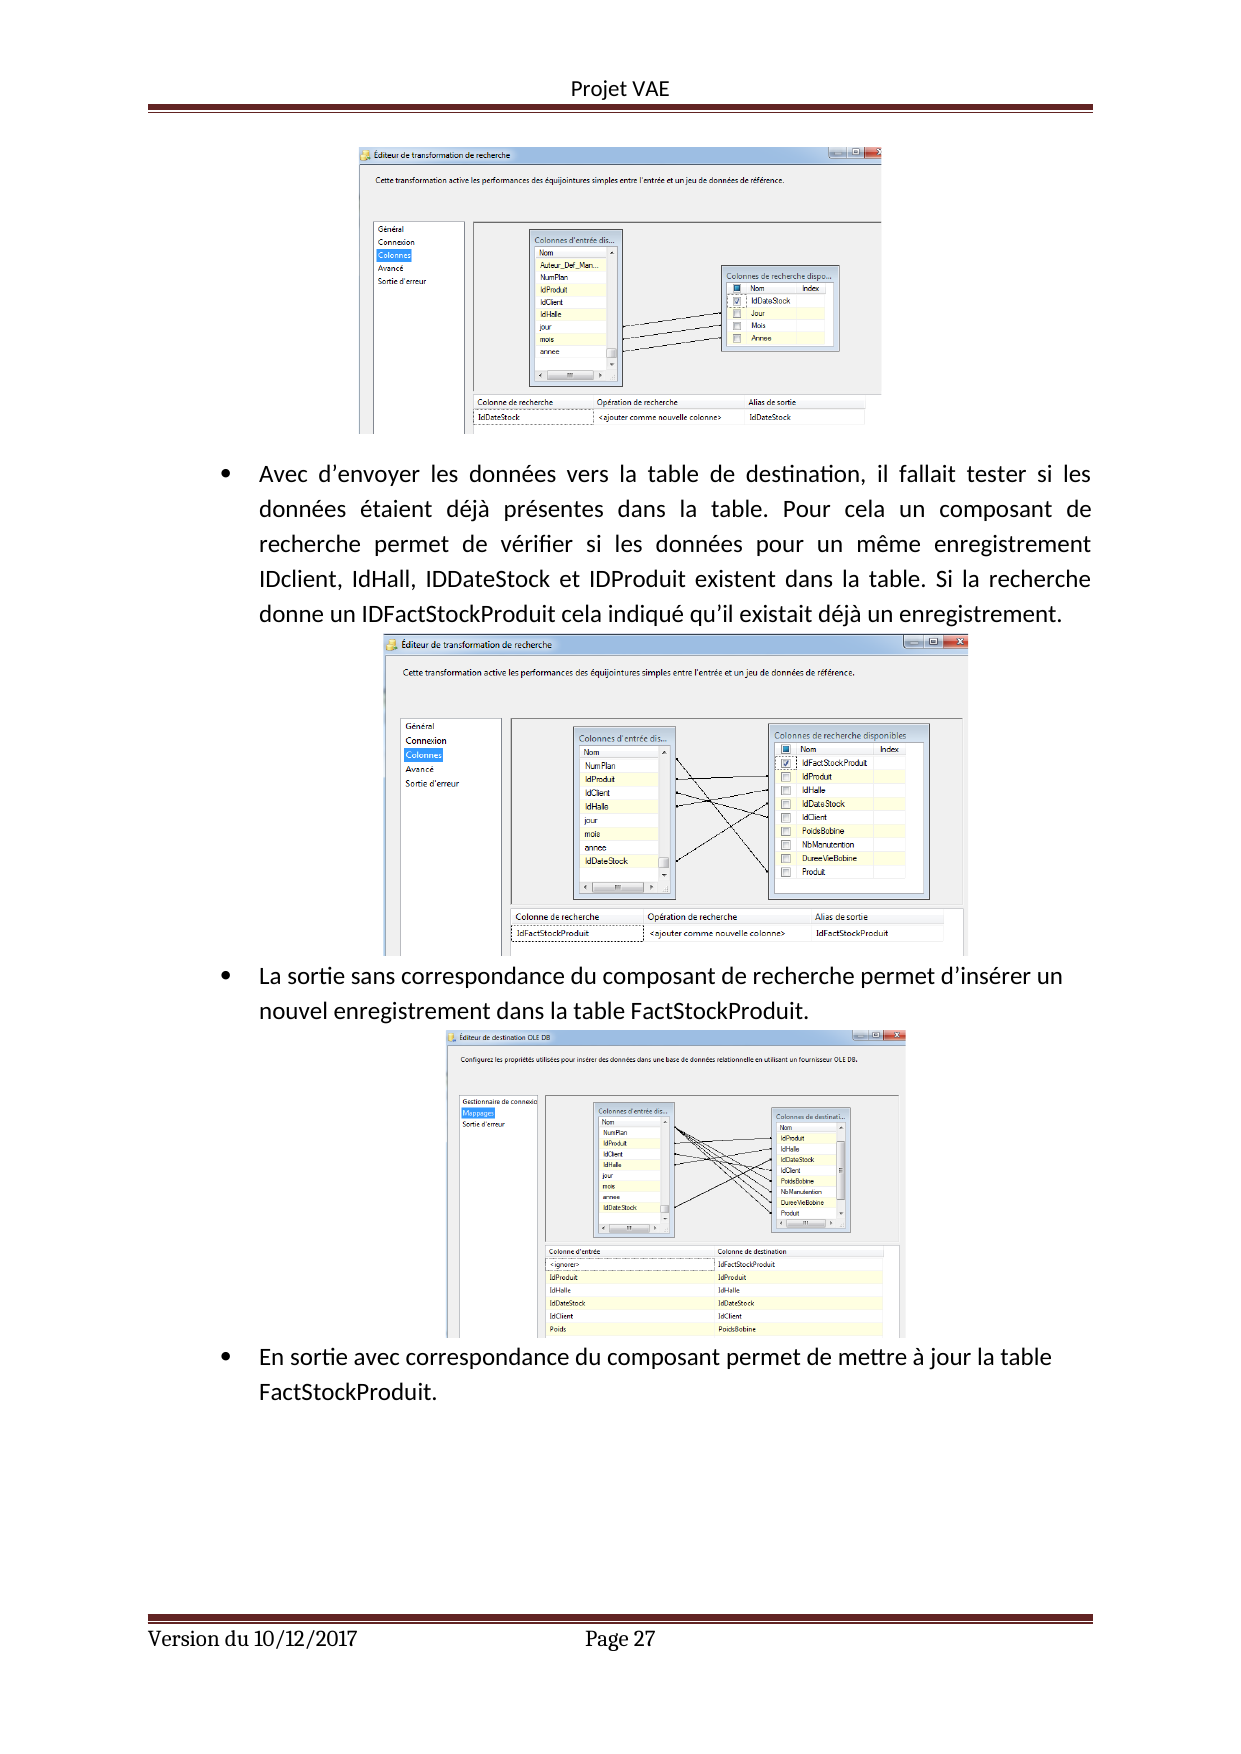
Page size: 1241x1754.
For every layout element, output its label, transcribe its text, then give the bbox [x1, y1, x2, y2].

list Avec d’envoyer les données vers la table de destination, il fallait tester si les données étaient déjà présentes dans la table. Pour cela un composant de recherche permet de vérifier si les données pour un même enregistrement IDclient, IdHall, IDDateStock et IDProduit existent dans la table. Si la recherche donne un IDFactStockProduit cela indiqué qu’il existait déjà un enregistrement. [221, 458, 1093, 629]
picture [445, 1030, 906, 1338]
list En sortie avec correspondance du composant permet de mettre à jour la table FactStockProduit. [221, 1341, 1093, 1407]
picture [383, 633, 969, 956]
picture [358, 147, 882, 434]
list La sortie sans correspondance du composant de recherche permet d’insérer un nouvel enregistrement dans la table FactStockProduit. [221, 960, 1093, 1026]
